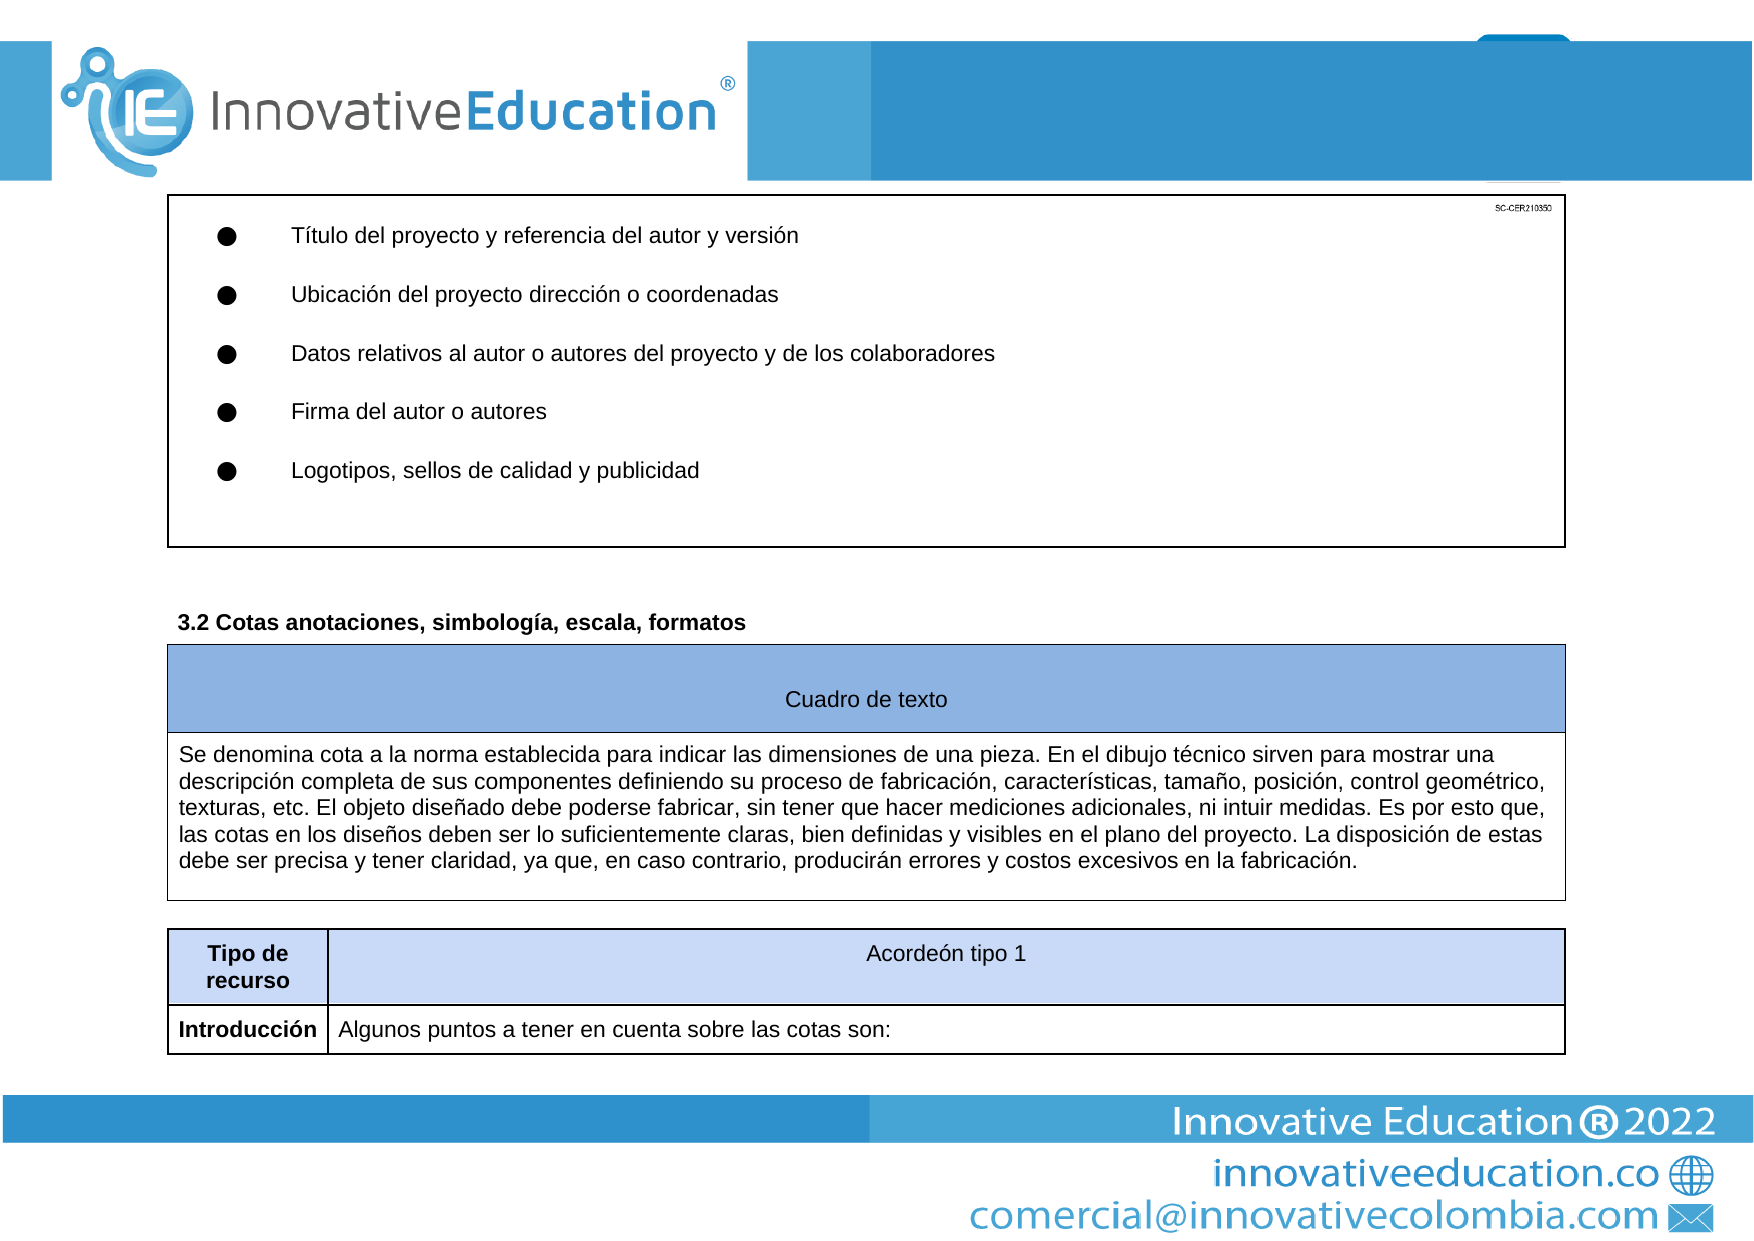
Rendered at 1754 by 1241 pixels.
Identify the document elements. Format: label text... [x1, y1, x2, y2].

table_cell Introducción [169, 1006, 327, 1053]
table_header Acordeón tipo 1 [329, 930, 1564, 1003]
table_header Tipo de recurso [169, 930, 327, 1003]
table_cell Algunos puntos a tener en cuenta sobre las cotas son: [329, 1006, 1564, 1053]
picture [2, 1093, 1754, 1239]
table_cell Se denomina cota a la norma establecida para indicar las dimensiones de una pieza. En el dibujo técnico sirven para mostrar una descripción completa de sus componentes definiendo su proceso de fabricación, características, tamaño, posición, control geométrico, texturas, etc. El objeto diseñado debe poderse fabricar, sin tener que hacer mediciones adicionales, ni intuir medidas. Es por esto que, las cotas en los diseños deben ser lo suficientemente claras, bien definidas y visibles en el plano del proyecto. La disposición de estas debe ser precisa y tener claridad, ya que, en caso contrario, producirán errores y costos excesivos en la fabricación. [168, 733, 1565, 900]
picture [0, 28, 1752, 214]
text 3.2 Cotas anotaciones, simbología, escala, formatos [177, 609, 1577, 635]
table_header Cuadro de texto [168, 645, 1565, 732]
